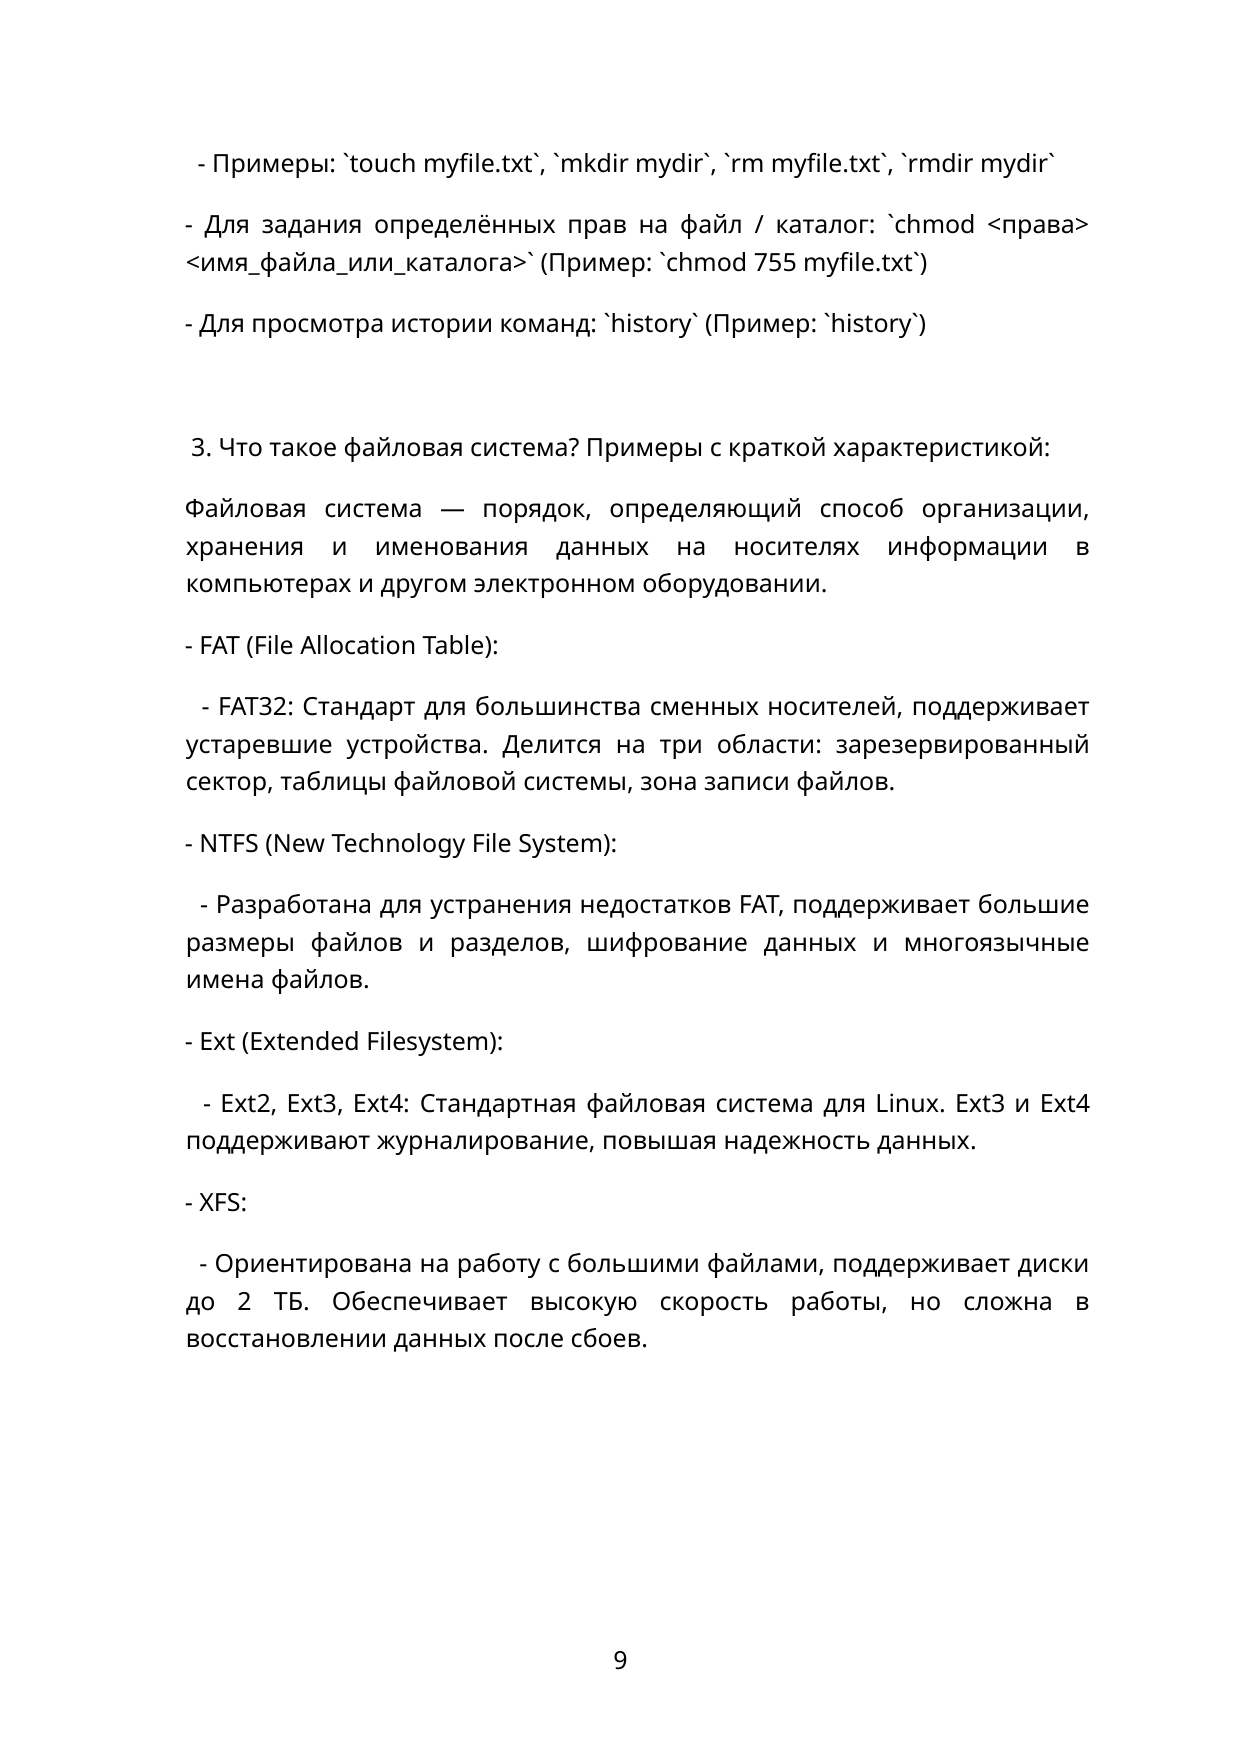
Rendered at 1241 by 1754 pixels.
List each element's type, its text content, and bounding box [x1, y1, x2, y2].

text - NTFS (New Technology File System): [184, 826, 1091, 859]
text - FAT32: Стандарт для большинства сменных носителей, поддерживает устаревшие устройства. Делится на три области: зарезервированный сектор, таблицы файловой системы, зона записи файлов. [184, 689, 1091, 798]
text - XFS: [184, 1184, 1091, 1218]
text 3. Что такое файловая система? Примеры с краткой характеристикой: [184, 429, 1091, 463]
text - Для задания определённых прав на файл / каталог: `chmod <права> <имя_файла_или_каталога>` (Пример: `chmod 755 myfile.txt`) [184, 207, 1091, 278]
text - Примеры: `touch myfile.txt`, `mkdir mydir`, `rm myfile.txt`, `rmdir mydir` [184, 145, 1091, 179]
text - Ext2, Ext3, Ext4: Стандартная файловая система для Linux. Ext3 и Ext4 поддерживают журналирование, повышая надежность данных. [184, 1085, 1091, 1157]
text - Ext (Extended Filesystem): [184, 1024, 1091, 1058]
text - Ориентирована на работу с большими файлами, поддерживает диски до 2 ТБ. Обеспечивает высокую скорость работы, но сложна в восстановлении данных после сбоев. [184, 1246, 1091, 1355]
text Файловая система — порядок, определяющий способ организации, хранения и именования данных на носителях информации в компьютерах и другом электронном оборудовании. [184, 491, 1091, 600]
text - Для просмотра истории команд: `history` (Пример: `history`) [184, 306, 1091, 340]
text - FAT (File Allocation Table): [184, 627, 1091, 661]
text - Разработана для устранения недостатков FAT, поддерживает большие размеры файлов и разделов, шифрование данных и многоязычные имена файлов. [184, 887, 1091, 996]
